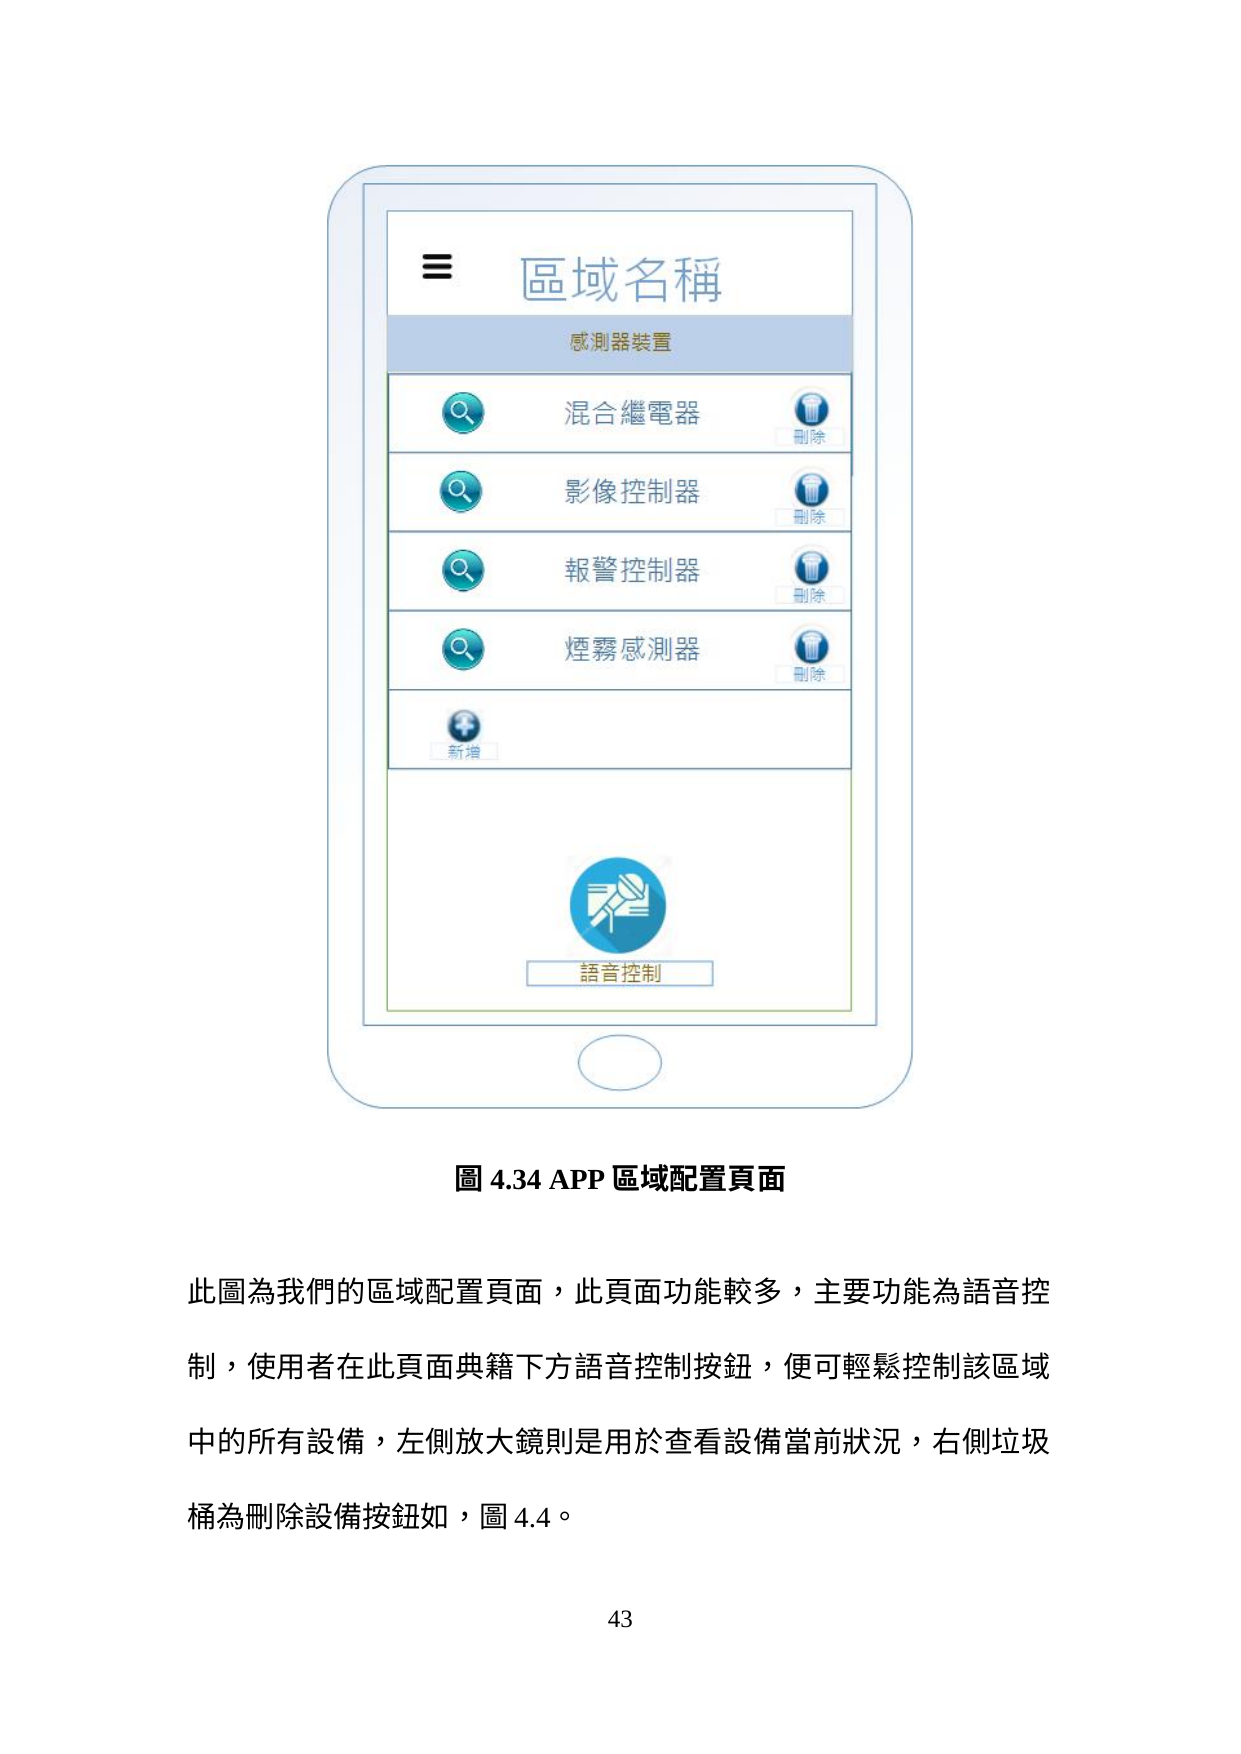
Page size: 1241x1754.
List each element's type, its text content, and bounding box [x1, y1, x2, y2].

picture [326, 164, 914, 1110]
text 此圖為我們的區域配置頁面，此頁面功能較多，主要功能為語音控制，使用者在此頁面典籍下方語音控制按鈕，便可輕鬆控制該區域中的所有設備，左側放大鏡則是用於查看設備當前狀況，右側垃圾桶為刪除設備按鈕如，圖4.4。 [187, 1252, 1053, 1552]
